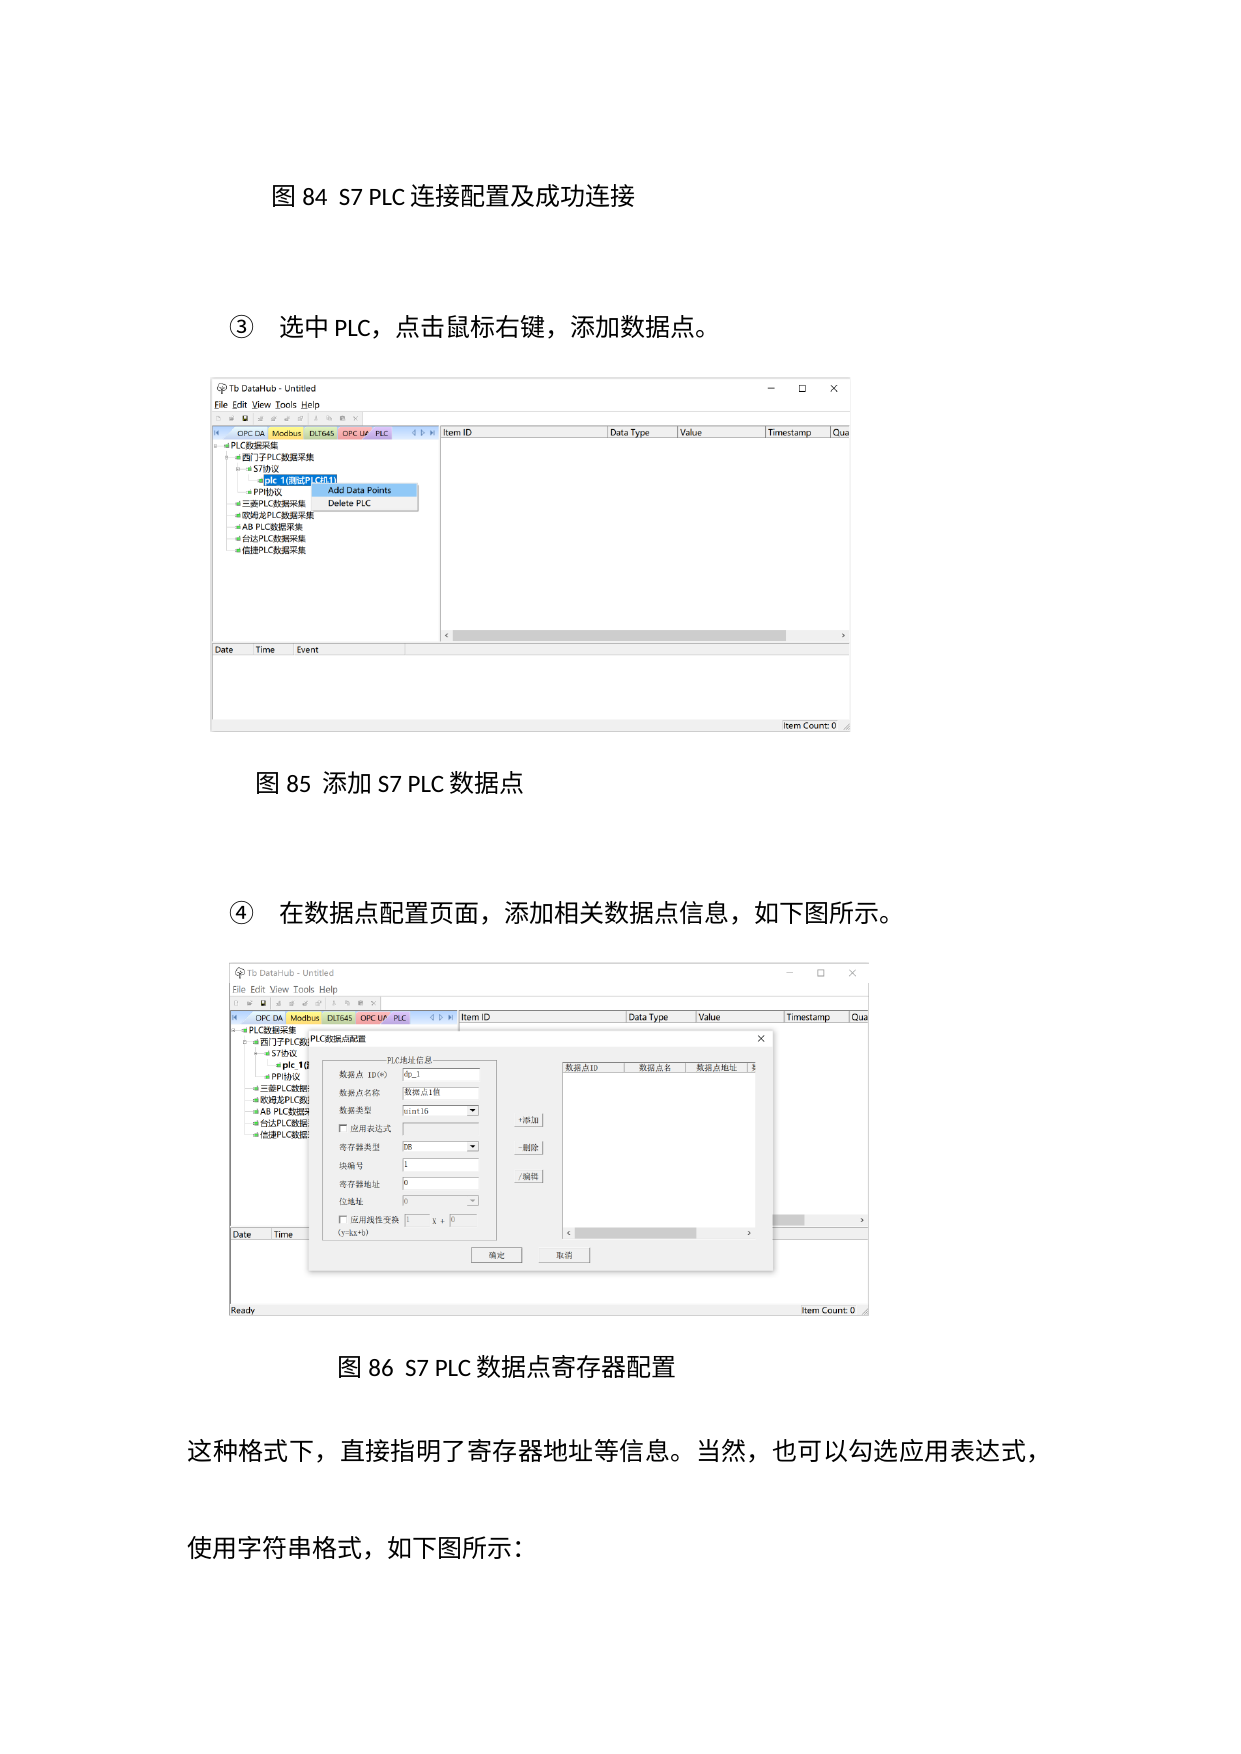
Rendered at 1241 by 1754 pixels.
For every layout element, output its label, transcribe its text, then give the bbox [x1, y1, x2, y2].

list 选中PLC，点击鼠标右键，添加数据点。 [187, 293, 1053, 358]
text 图 85 添加S7 PLC数据点 [187, 749, 1053, 814]
text 图 84 S7 PLC连接配置及成功连接 [187, 162, 1053, 227]
picture [210, 377, 851, 732]
text 这种格式下，直接指明了寄存器地址等信息。当然，也可以勾选应用表达式，使用字符串格式，如下图所示： [187, 1417, 1053, 1579]
picture [229, 962, 869, 1316]
text 图 86 S7 PLC数据点寄存器配置 [187, 1333, 1053, 1398]
list 在数据点配置页面，添加相关数据点信息，如下图所示。 [187, 879, 1053, 944]
